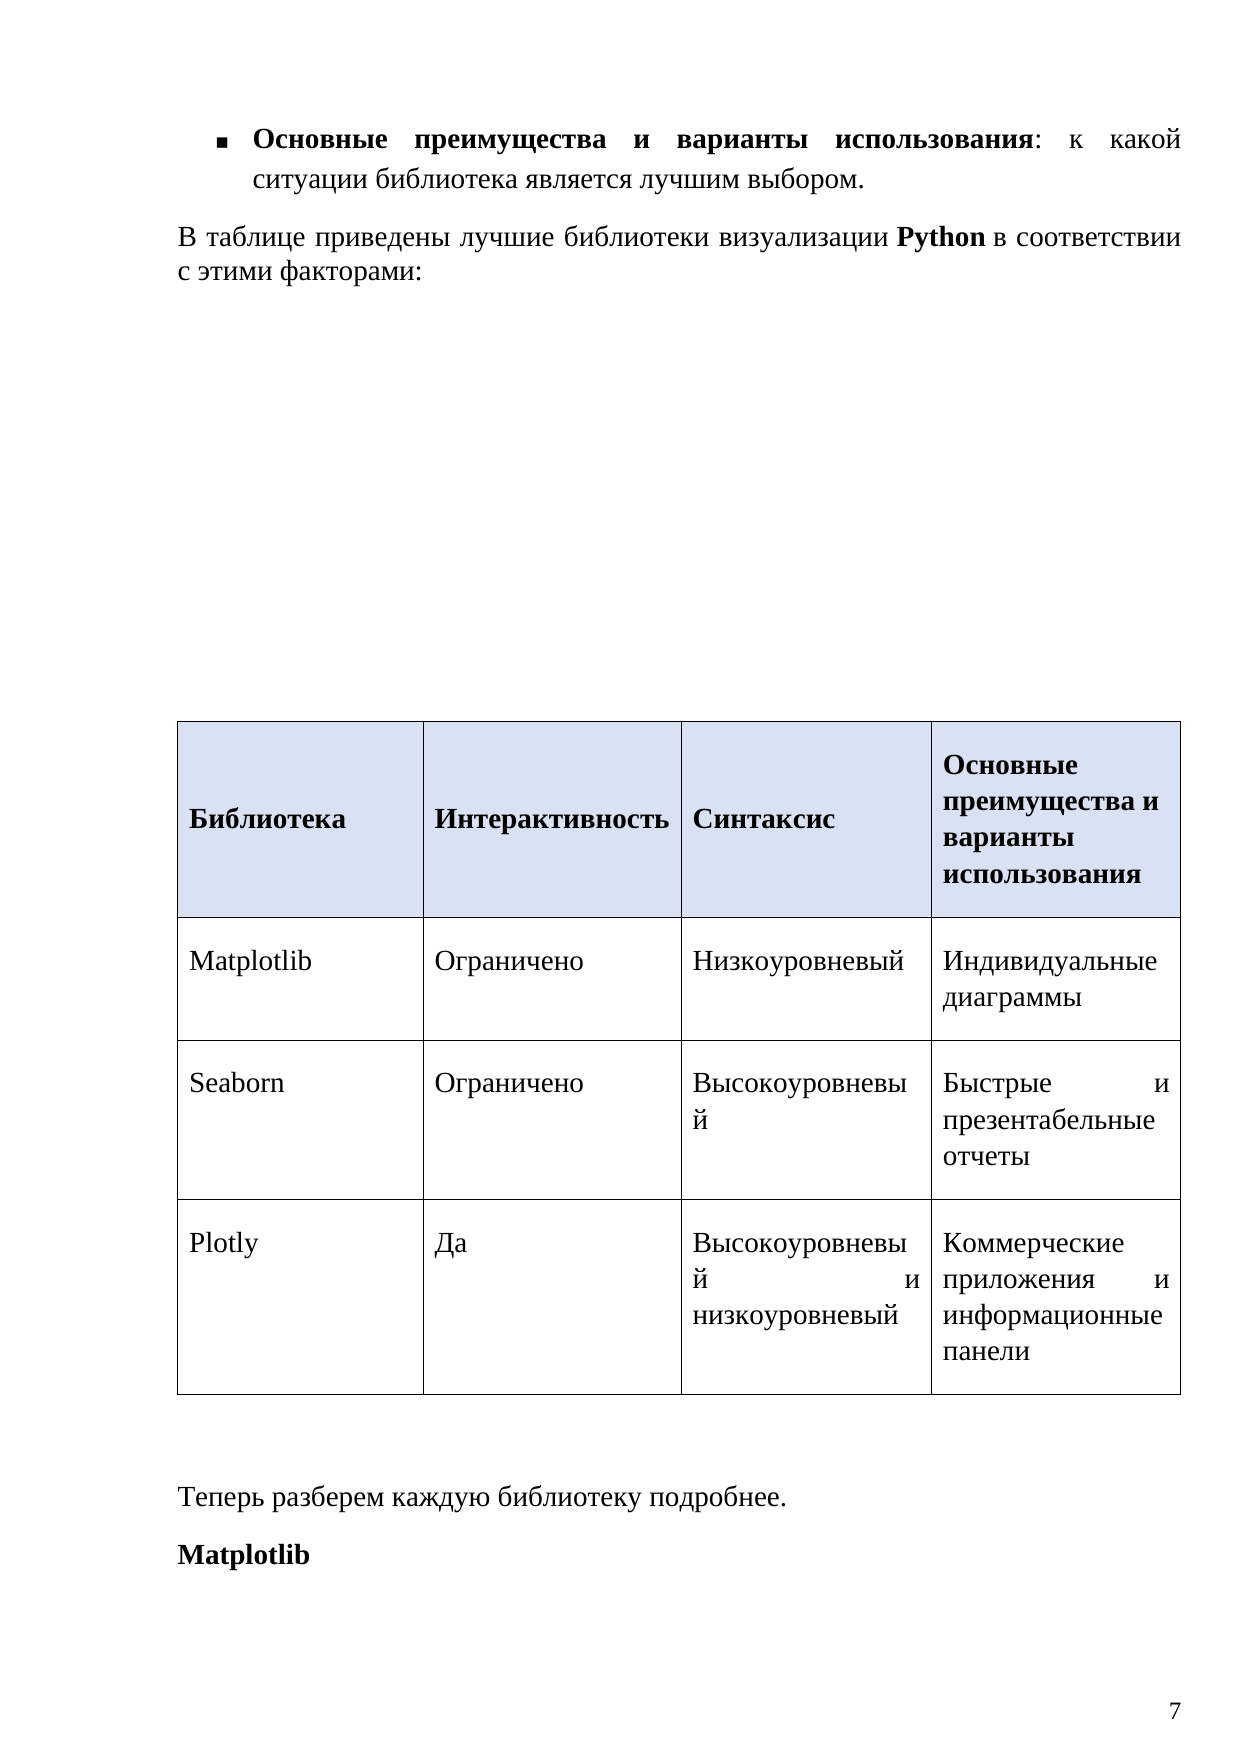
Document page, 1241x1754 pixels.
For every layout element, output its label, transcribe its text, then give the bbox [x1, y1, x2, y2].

table_cell Plotly [178, 1200, 423, 1394]
table_header Основные преимущества и варианты использования [932, 722, 1180, 917]
list Основные преимущества и варианты использования: к какой ситуации библиотека является лучшим выбором. [215, 118, 1181, 194]
table_header Интерактивность [424, 722, 681, 917]
table_cell Seaborn [178, 1041, 423, 1199]
table_cell Индивидуальные диаграммы [932, 918, 1180, 1039]
table_header Библиотека [178, 722, 423, 917]
text Matplotlib [177, 1537, 1181, 1571]
table_cell Высокоуровневый и низкоуровневый [682, 1200, 931, 1394]
text В таблице приведены лучшие библиотеки визуализации Python в соответствии с этими факторами: [177, 219, 1181, 286]
table_cell Коммерческие приложения и информационные панели [932, 1200, 1180, 1394]
table_cell Низкоуровневый [682, 918, 931, 1039]
table_cell Ограничено [424, 1041, 681, 1199]
table_cell Matplotlib [178, 918, 423, 1039]
table_cell Ограничено [424, 918, 681, 1039]
table_cell Высокоуровневый [682, 1041, 931, 1199]
text Теперь разберем каждую библиотеку подробнее. [177, 1479, 1181, 1512]
table_cell Да [424, 1200, 681, 1394]
table_header Синтаксис [682, 722, 931, 917]
table_cell Быстрые и презентабельные отчеты [932, 1041, 1180, 1199]
